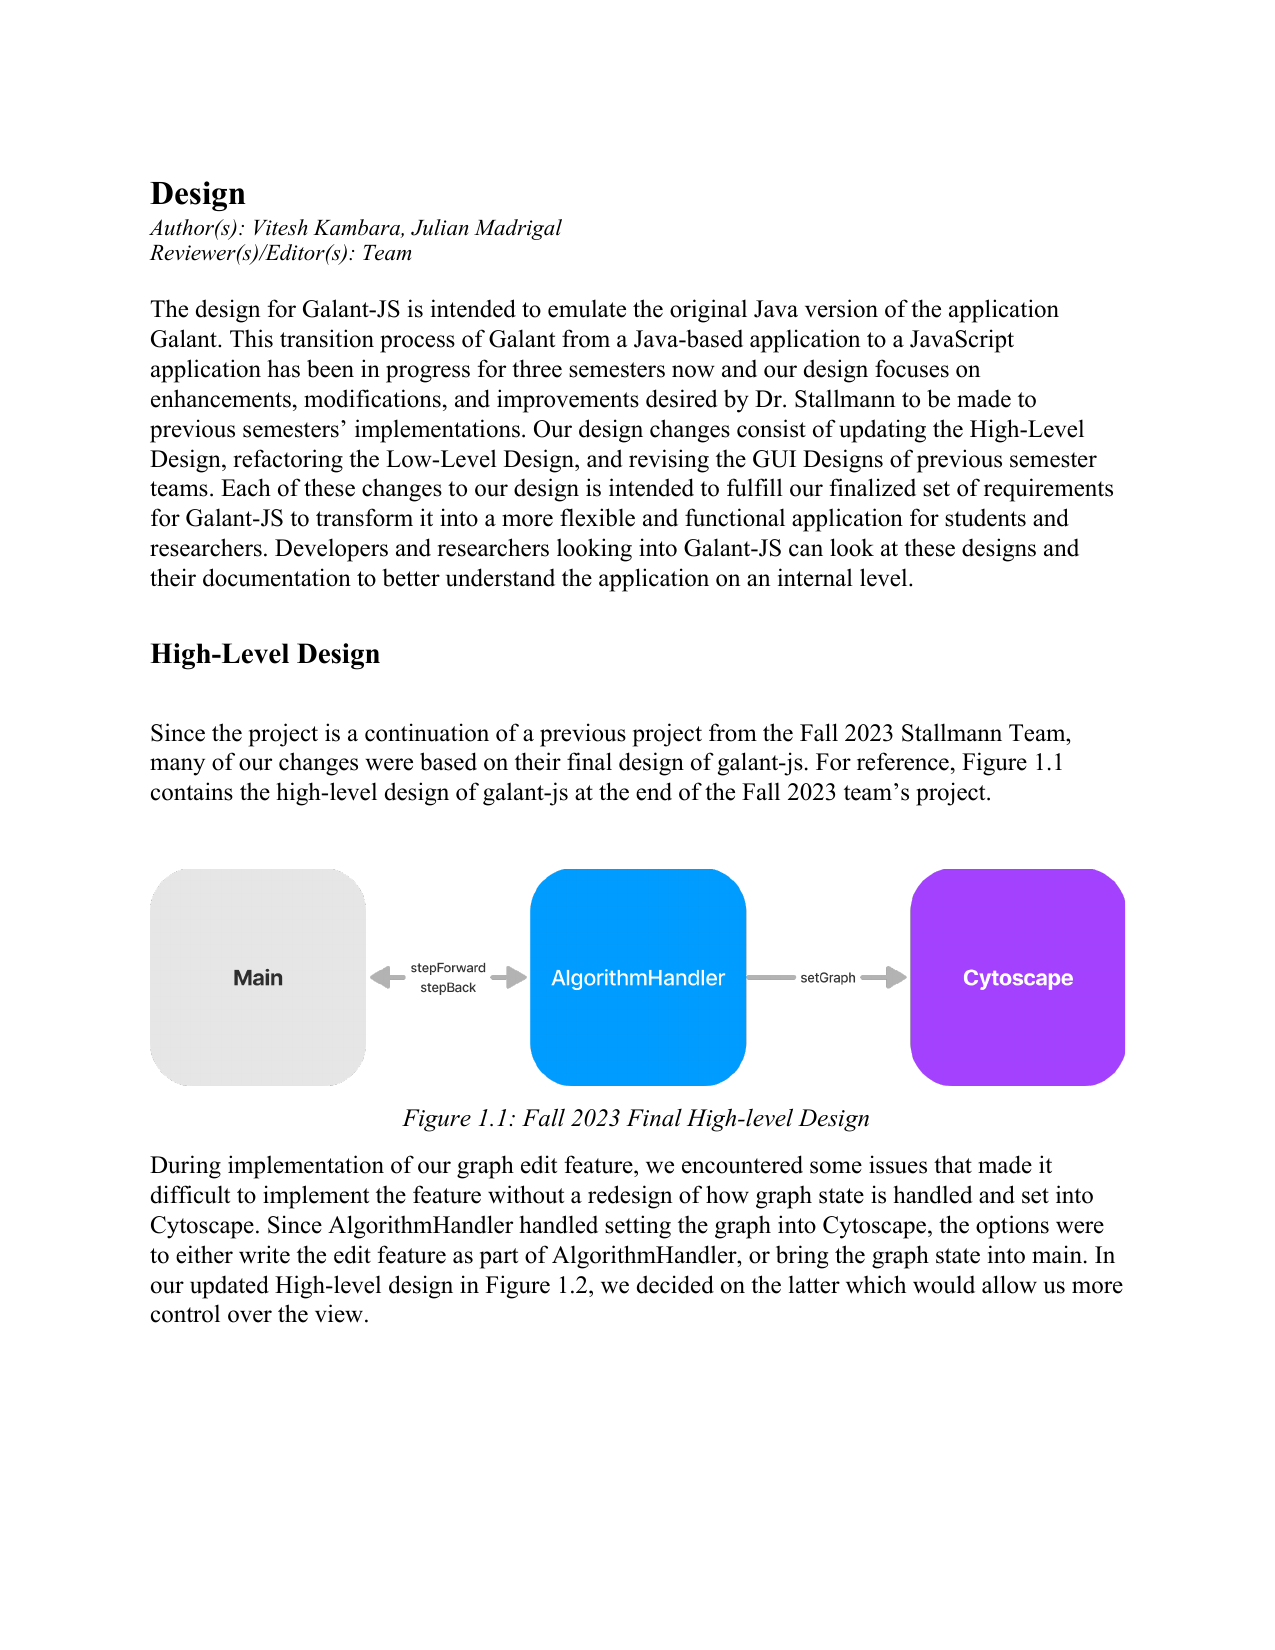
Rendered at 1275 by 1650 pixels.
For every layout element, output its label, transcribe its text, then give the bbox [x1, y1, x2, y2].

subtitle Design [150, 175, 1125, 212]
text Reviewer(s)/Editor(s): Team [150, 240, 1125, 266]
text Figure 1.1: Fall 2023 Final High-level Design [150, 1104, 1125, 1132]
subtitle High-Level Design [150, 637, 1125, 669]
subtitle The design for Galant-JS is intended to emulate the original Java version of the application Galant. This transition process of Galant from a Java-based application to a JavaScript application has been in progress for three semesters now and our design focuses on enhancements, modifications, and improvements desired by Dr. Stallmann to be made to previous semesters’ implementations. Our design changes consist of updating the High-Level Design, refactoring the Low-Level Design, and revising the GUI Designs of previous semester teams. Each of these changes to our design is intended to fulfill our finalized set of requirements for Galant-JS to transform it into a more flexible and functional application for students and researchers. Developers and researchers looking into Galant-JS can look at these designs and their documentation to better understand the application on an internal level. [150, 295, 1125, 592]
text Author(s): Vitesh Kambara, Julian Madrigal [150, 215, 1125, 240]
text During implementation of our graph edit feature, we encountered some issues that made it difficult to implement the feature without a redesign of how graph state is handled and set into Cytoscape. Since AlgorithmHandler handled setting the graph into Cytoscape, the options were to either write the edit feature as part of AlgorithmHandler, or bring the graph state into main. In our updated High-level design in Figure 1.2, we decided on the latter which would allow us more control over the view. [150, 1151, 1125, 1328]
text Since the project is a continuation of a previous project from the Fall 2023 Stallmann Team, many of our changes were based on their final design of galant-js. For reference, Figure 1.1 contains the high-level design of galant-js at the end of the Fall 2023 team’s project. [150, 719, 1125, 806]
picture [150, 869, 1125, 1086]
